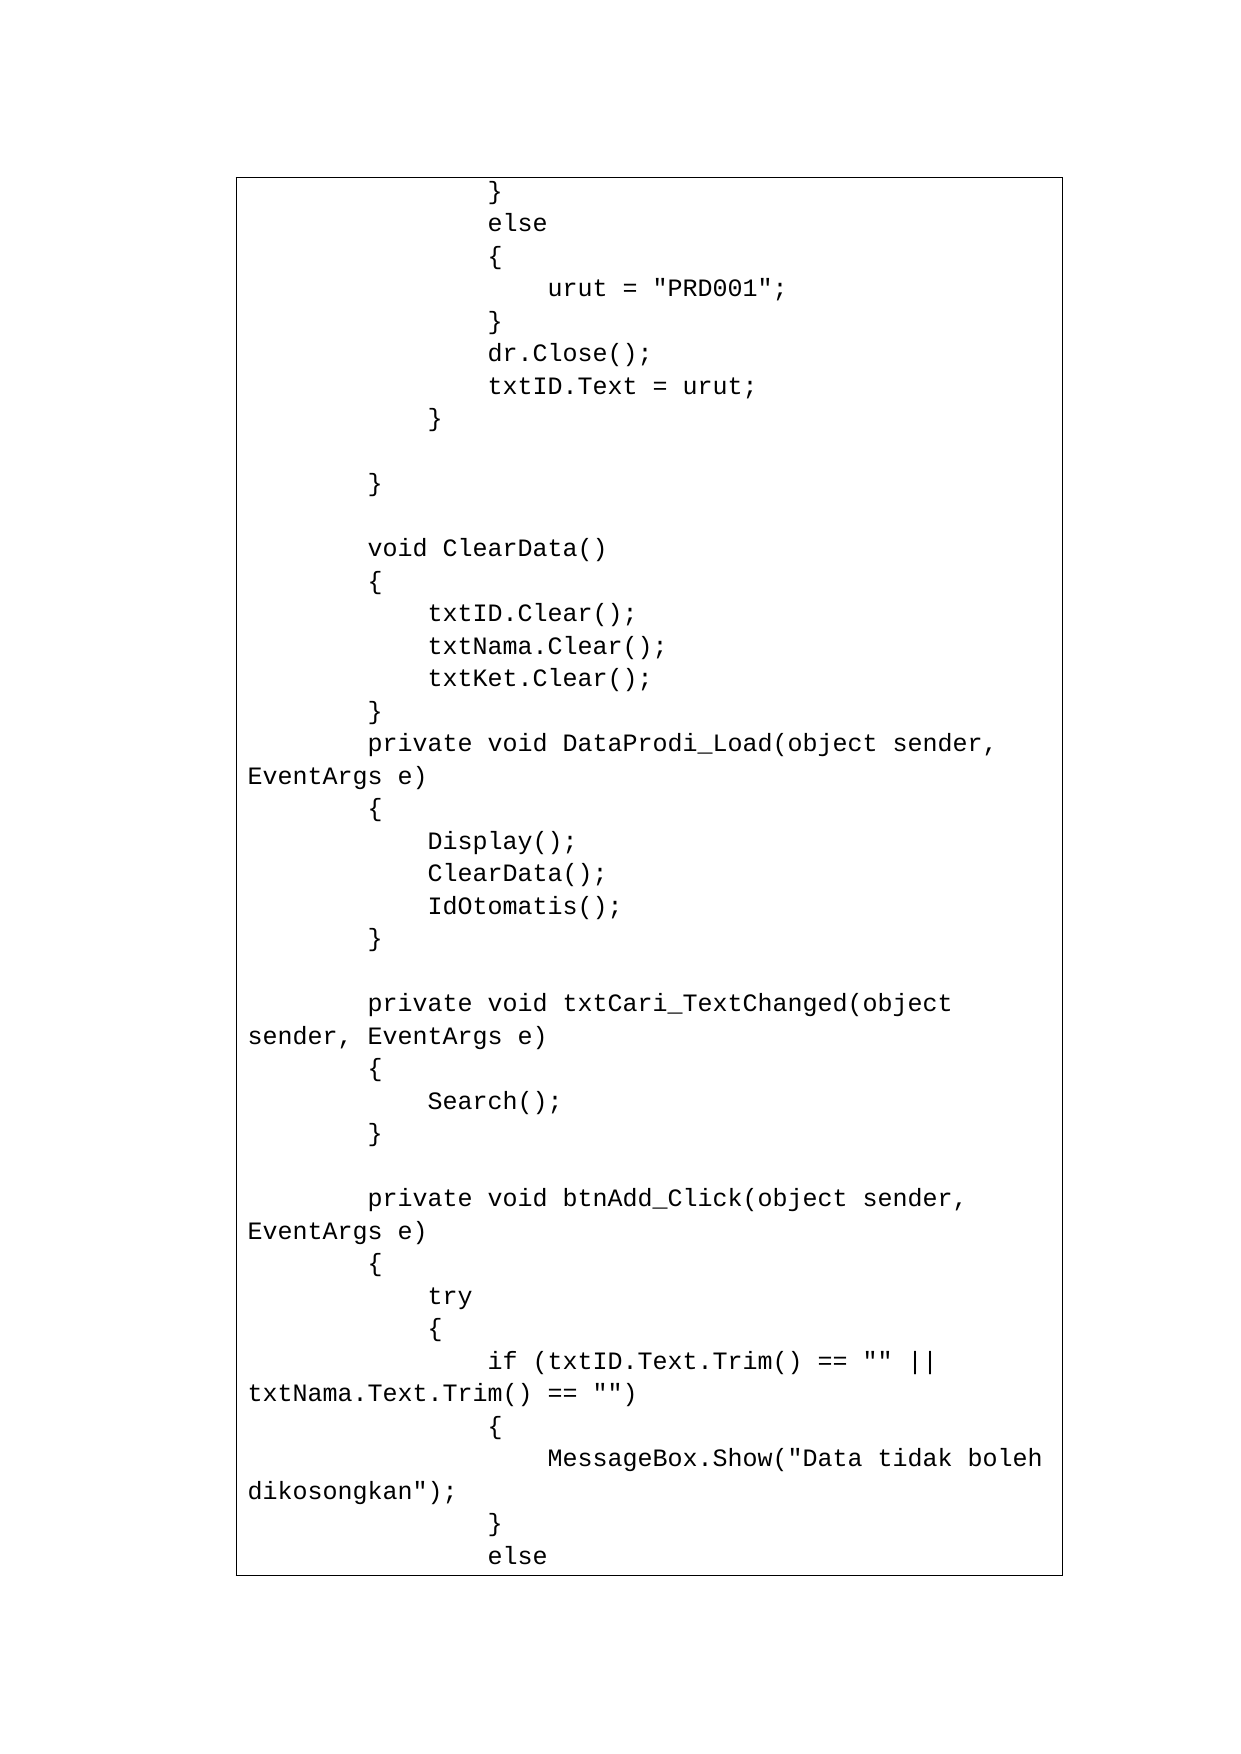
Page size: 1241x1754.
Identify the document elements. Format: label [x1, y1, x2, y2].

table_cell [237, 178, 1062, 1575]
